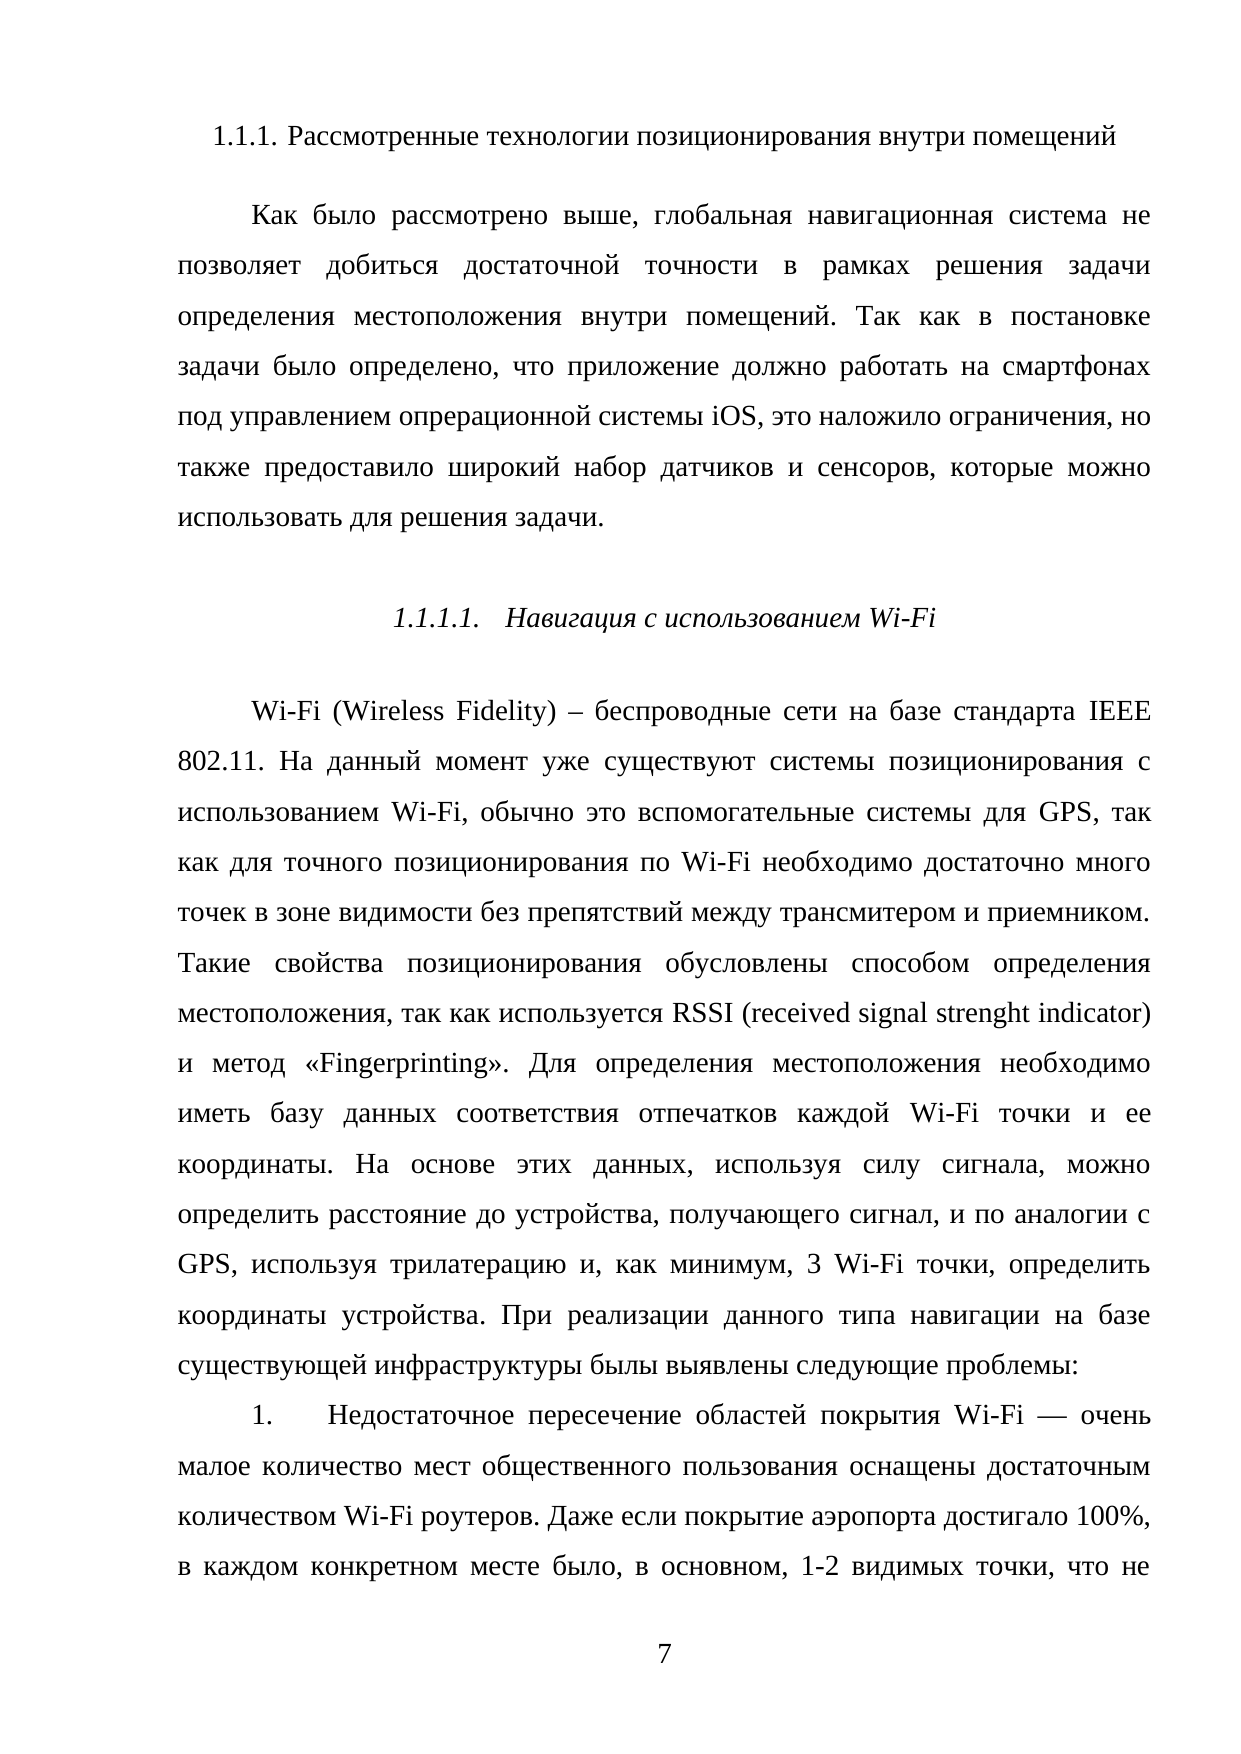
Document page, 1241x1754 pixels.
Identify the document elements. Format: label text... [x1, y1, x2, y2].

text Как было рассмотрено выше, глобальная навигационная система не позволяет добиться достаточной точности в рамках решения задачи определения местоположения внутри помещений. Так как в постановке задачи было определено, что приложение должно работать на смартфонах под управлением опрерационной системы iOS, это наложило ограничения, но также предоставило широкий набор датчиков и сенсоров, которые можно использовать для решения задачи. [177, 197, 1152, 533]
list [177, 1397, 1152, 1582]
subtitle Рассмотренные технологии позиционирования внутри помещений [177, 118, 1152, 152]
subtitle Навигация с использованием Wi-Fi [177, 600, 1152, 633]
text Wi-Fi (Wireless Fidelity) – беспроводные сети на базе стандарта IEEE 802.11. На данный момент уже существуют системы позиционирования с использованием Wi-Fi, обычно это вспомогательные системы для GPS, так как для точного позиционирования по Wi-Fi необходимо достаточно много точек в зоне видимости без препятствий между трансмитером и приемником. Такие свойства позиционирования обусловлены способом определения местоположения, так как используется RSSI (received signal strenght indicator) и метод «Fingerprinting». Для определения местоположения необходимо иметь базу данных соответствия отпечатков каждой Wi-Fi точки и ее координаты. На основе этих данных, используя силу сигнала, можно определить расстояние до устройства, получающего сигнал, и по аналогии с GPS, используя трилатерацию и, как минимум, 3 Wi-Fi точки, определить координаты устройства. При реализации данного типа навигации на базе существующей инфраструктуры былы выявлены следующие проблемы: [177, 693, 1152, 1381]
